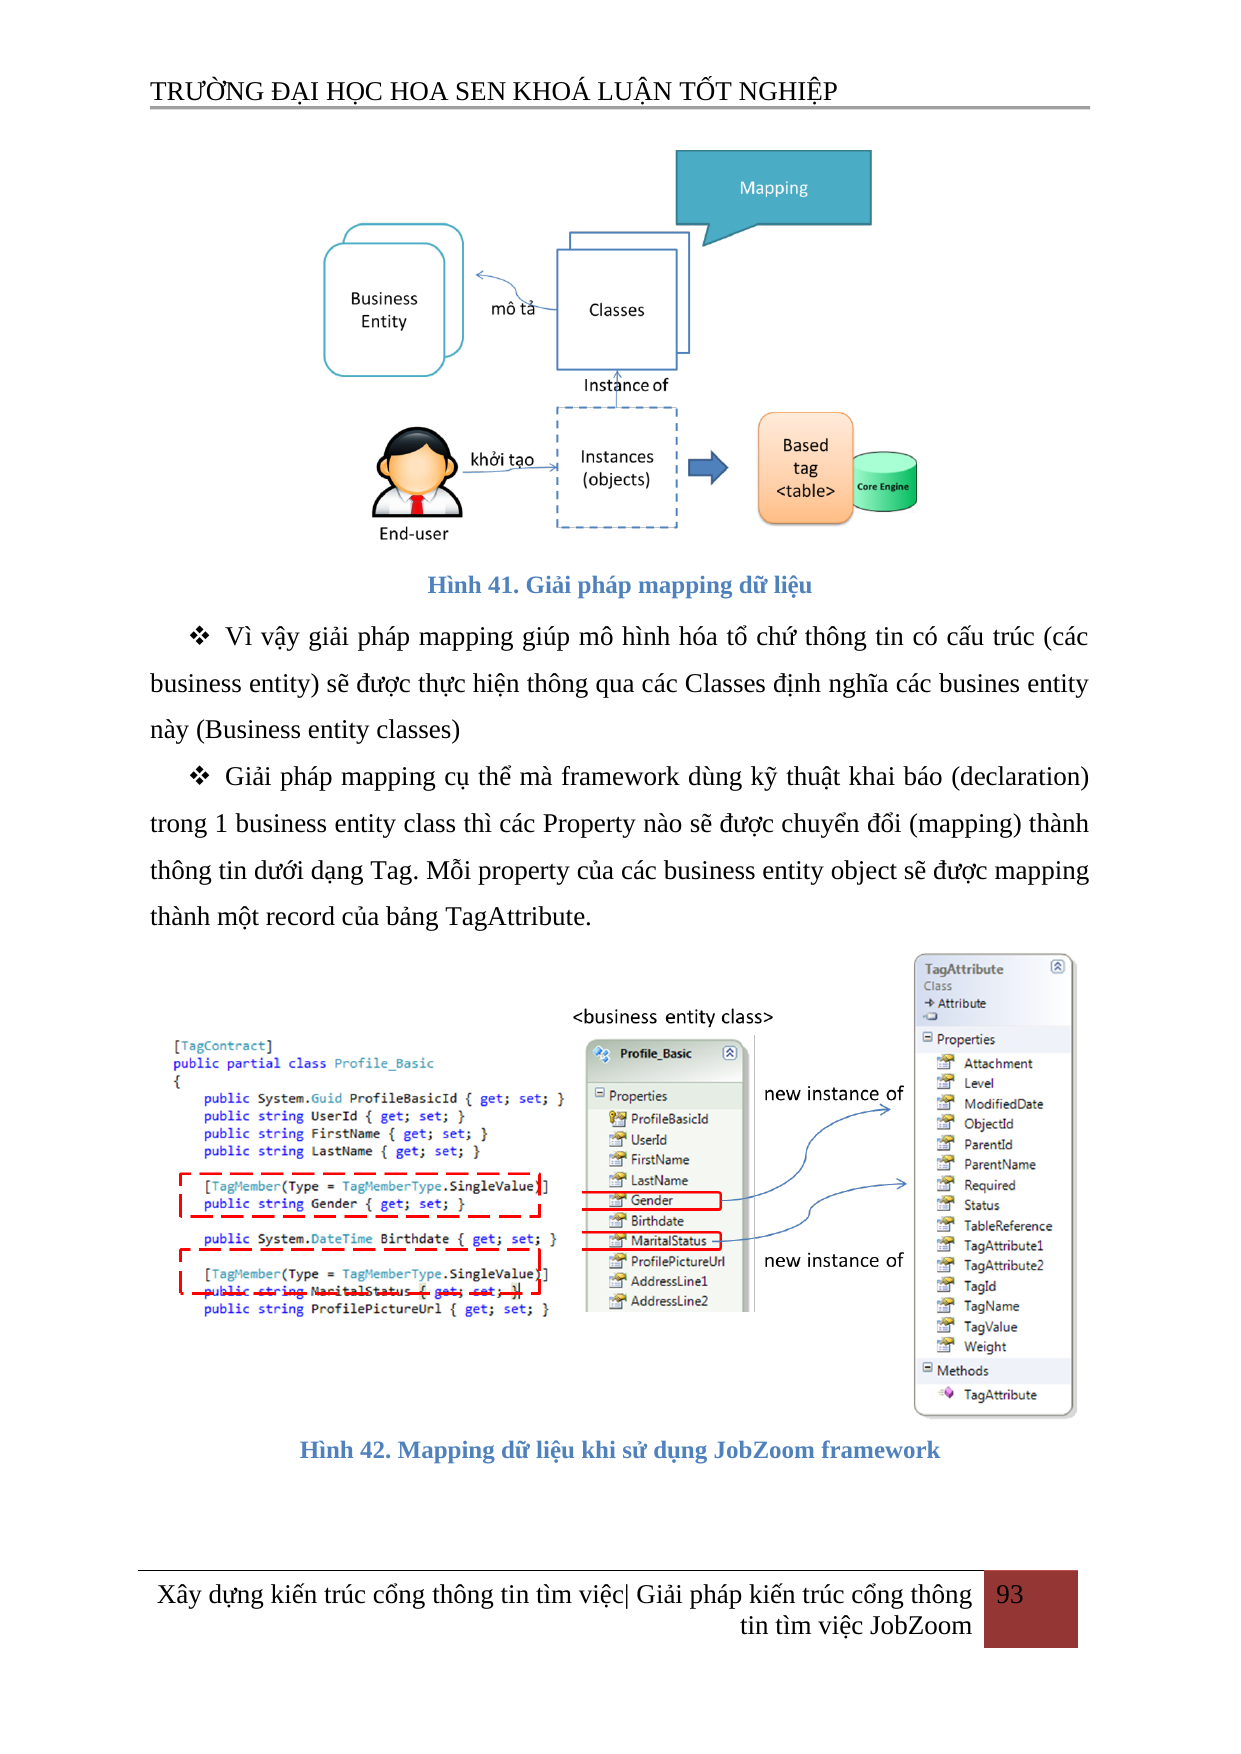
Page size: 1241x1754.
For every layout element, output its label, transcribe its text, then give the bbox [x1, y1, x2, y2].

list Vì vậy giải pháp mapping giúp mô hình hóa tổ chứ thông tin có cấu trúc (các business entity) sẽ được thực hiện thông qua các Classes định nghĩa các busines entity này (Business entity classes) [150, 620, 1090, 745]
text Hình 42. Mapping dữ liệu khi sử dụng JobZoom framework [150, 1435, 1090, 1464]
picture [323, 150, 917, 556]
picture [162, 947, 1078, 1420]
text Hình 41. Giải pháp mapping dữ liệu [150, 571, 1090, 599]
list Giải pháp mapping cụ thể mà framework dùng kỹ thuật khai báo (declaration) trong 1 business entity class thì các Property nào sẽ được chuyển đổi (mapping) thành thông tin dưới dạng Tag. Mỗi property của các business entity object sẽ được mapping thành một record của bảng TagAttribute. [150, 760, 1090, 932]
